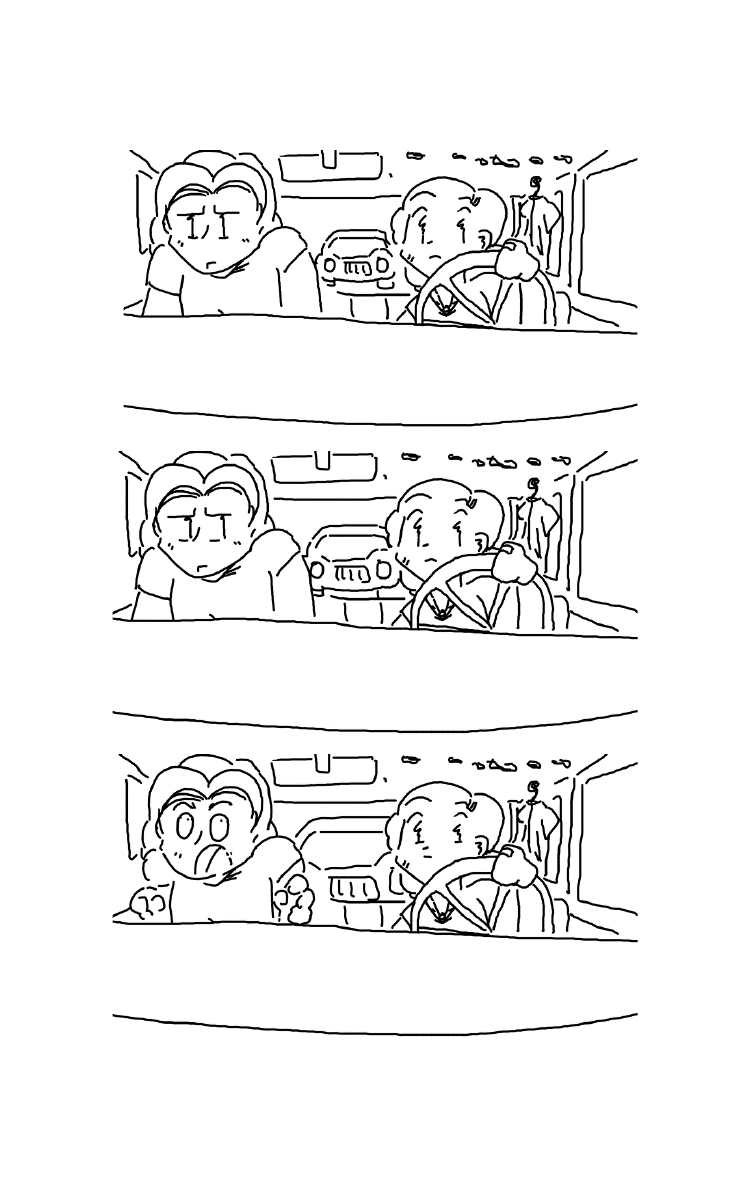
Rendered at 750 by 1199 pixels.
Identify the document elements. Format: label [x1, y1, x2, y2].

picture [112, 754, 638, 1050]
picture [112, 451, 638, 747]
picture [123, 150, 638, 440]
